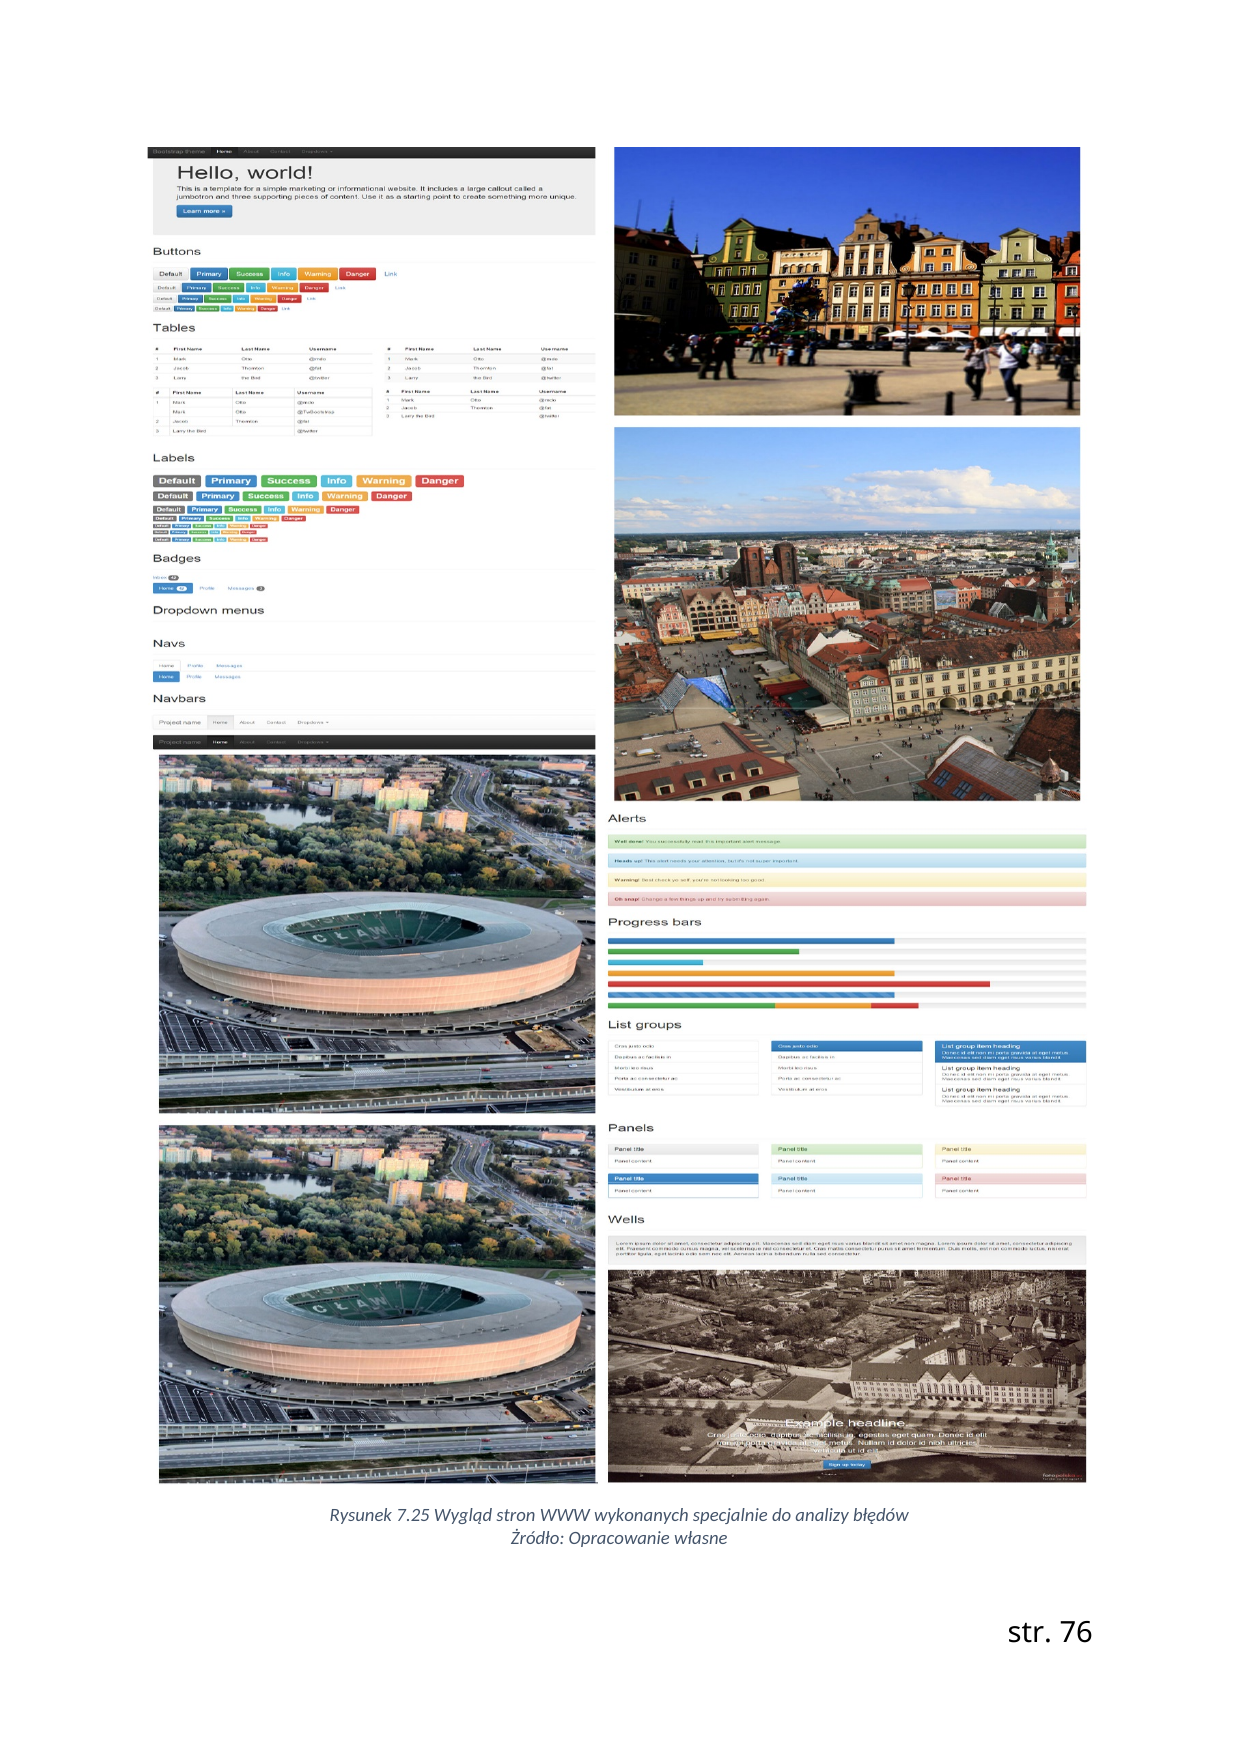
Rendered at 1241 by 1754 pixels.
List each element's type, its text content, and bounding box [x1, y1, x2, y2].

picture [147, 147, 1093, 1485]
